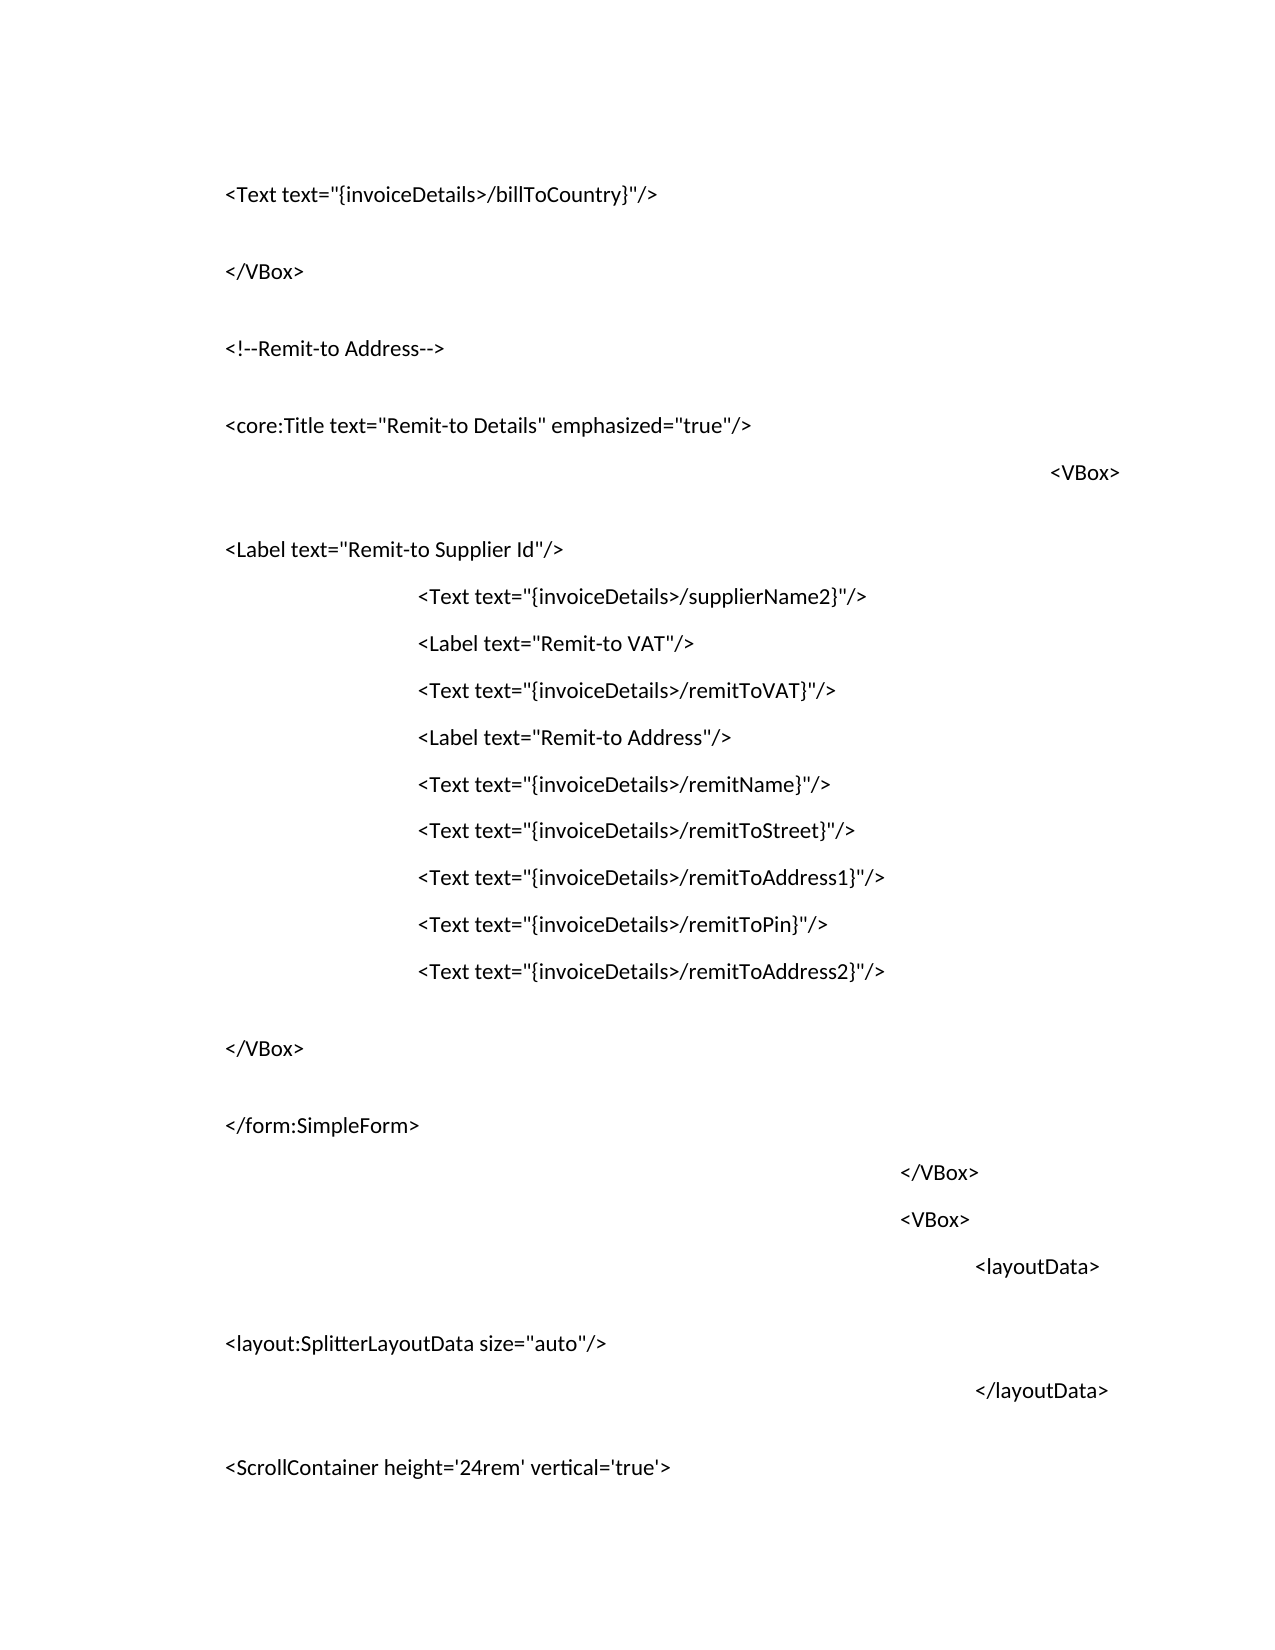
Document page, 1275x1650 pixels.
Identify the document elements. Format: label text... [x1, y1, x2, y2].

text </VBox> [150, 227, 1125, 285]
text <Text text="{invoiceDetails>/remitToAddress2}"/> [150, 957, 1125, 985]
text <Text text="{invoiceDetails>/remitToVAT}"/> [150, 676, 1125, 704]
text <Text text="{invoiceDetails>/remitToAddress1}"/> [150, 863, 1125, 892]
text <Text text="{invoiceDetails>/supplierName2}"/> [150, 582, 1125, 610]
text </form:SimpleForm> [150, 1081, 1125, 1139]
text <ScrollContainer height='24rem' vertical='true'> [150, 1423, 1125, 1481]
text <Text text="{invoiceDetails>/remitToPin}"/> [150, 910, 1125, 938]
text <Text text="{invoiceDetails>/remitName}"/> [150, 770, 1125, 798]
text <Label text="Remit-to Address"/> [150, 723, 1125, 751]
text <core:Title text="Remit-to Details" emphasized="true"/> [150, 381, 1125, 439]
text <layoutData> [150, 1252, 1125, 1280]
text </layoutData> [150, 1376, 1125, 1404]
text <Text text="{invoiceDetails>/billToCountry}"/> [150, 150, 1125, 208]
text <Label text="Remit-to Supplier Id"/> [150, 505, 1125, 563]
text <VBox> [150, 458, 1125, 486]
text <VBox> [150, 1205, 1125, 1233]
text </VBox> [150, 1158, 1125, 1186]
text </VBox> [150, 1004, 1125, 1062]
text <Label text="Remit-to VAT"/> [150, 629, 1125, 657]
text <Text text="{invoiceDetails>/remitToStreet}"/> [150, 817, 1125, 845]
text <layout:SplitterLayoutData size="auto"/> [150, 1299, 1125, 1357]
text <!--Remit-to Address--> [150, 304, 1125, 362]
